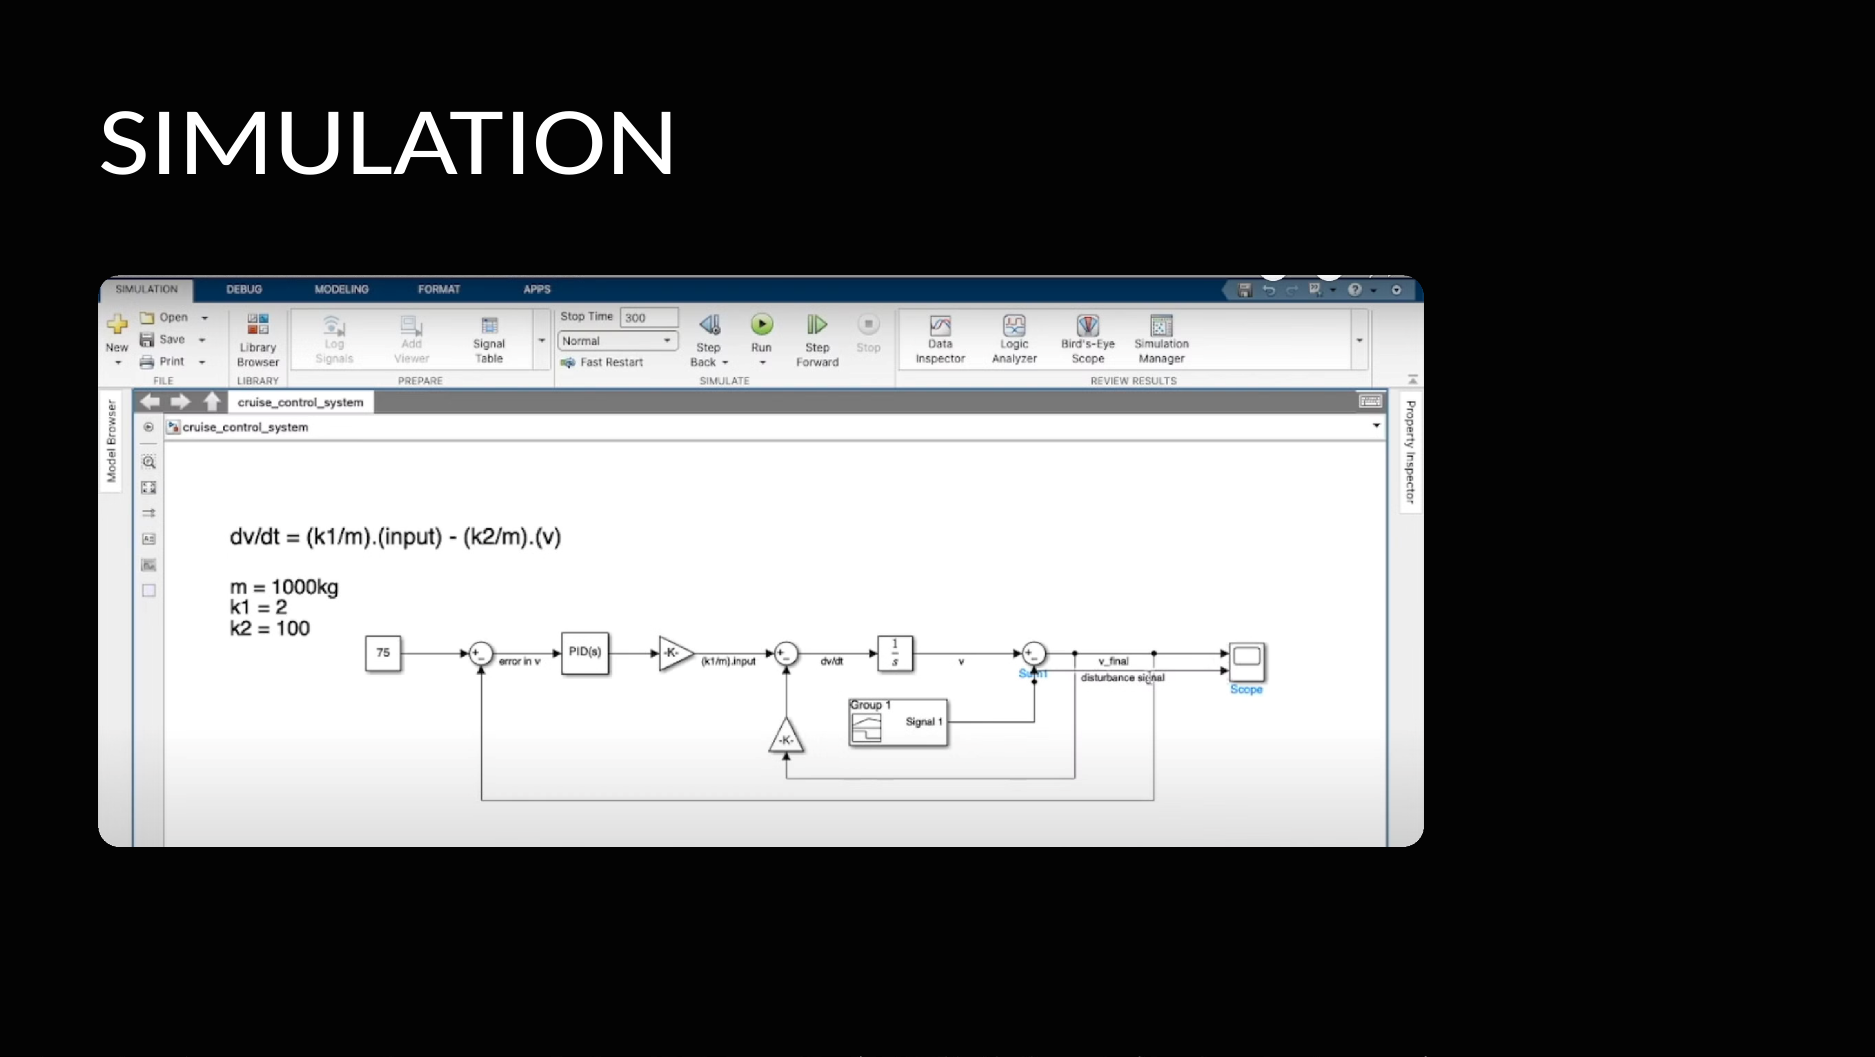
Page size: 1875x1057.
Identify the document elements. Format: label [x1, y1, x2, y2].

picture [97, 274, 1424, 847]
